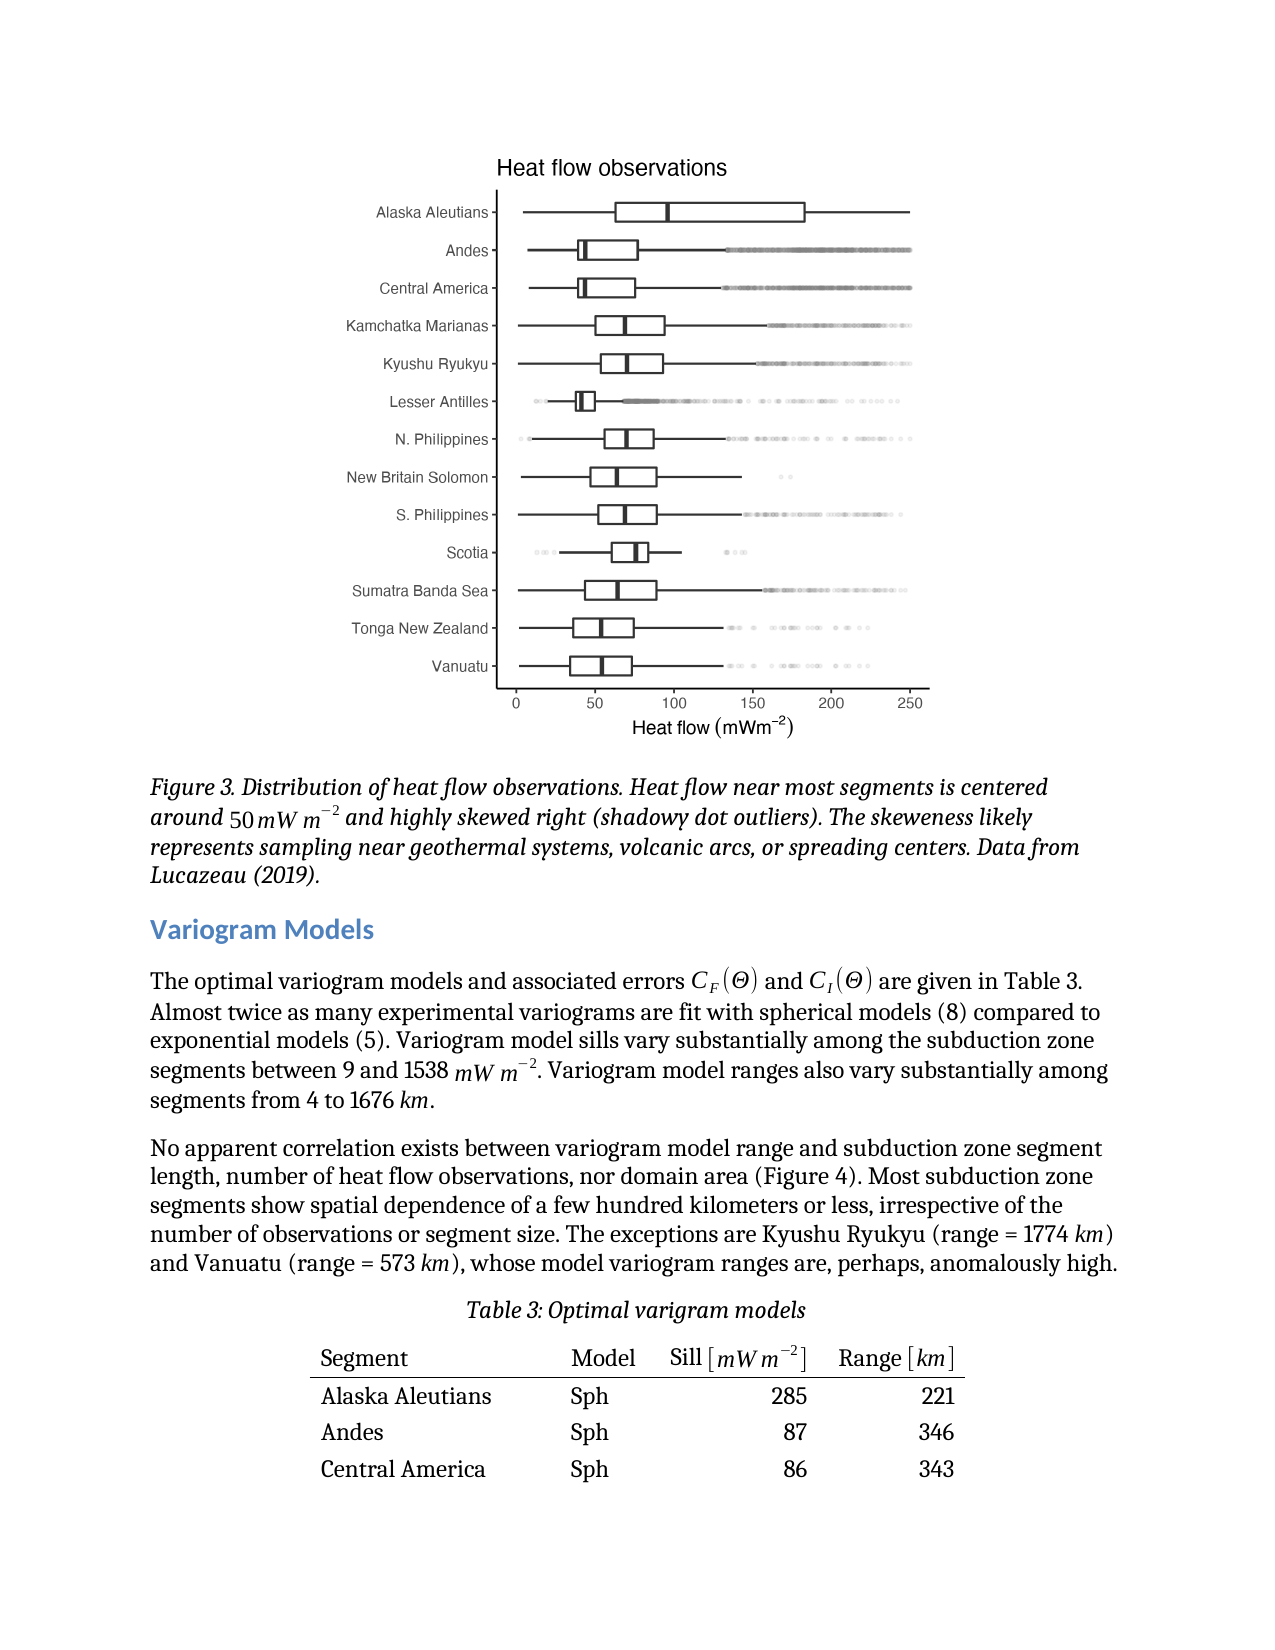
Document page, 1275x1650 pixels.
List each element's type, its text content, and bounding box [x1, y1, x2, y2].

table_cell 221 [818, 1378, 965, 1414]
picture [336, 150, 939, 752]
subtitle Variogram Models [150, 911, 1125, 947]
table_cell Sph [560, 1451, 649, 1487]
table_cell 285 [649, 1378, 818, 1414]
table_cell 343 [818, 1451, 965, 1487]
table_cell Andes [310, 1415, 559, 1451]
table_cell Central America [310, 1451, 559, 1487]
table_cell 346 [818, 1415, 965, 1451]
text No apparent correlation exists between variogram model range and subduction zone segment length, number of heat flow observations, nor domain area (Figure 4). Most subduction zone segments show spatial dependence of a few hundred kilometers or less, irrespective of the number of observations or segment size. The exceptions are Kyushu Ryukyu (range = 1774 ) and Vanuatu (range = 573 ), whose model variogram ranges are, perhaps, anomalously high. [150, 1133, 1125, 1277]
text The optimal variogram models and associated errors and are given in Table 3. Almost twice as many experimental variograms are fit with spherical models (8) compared to exponential models (5). Variogram model sills vary substantially among the subduction zone segments between 9 and 1538 . Variogram model ranges also vary substantially among segments from 4 to 1676 . [150, 965, 1125, 1115]
table_header Sill [649, 1337, 818, 1377]
table_header Range [818, 1337, 965, 1377]
table_cell Alaska Aleutians [310, 1378, 559, 1414]
table_header Model [560, 1337, 649, 1377]
table_cell 86 [649, 1451, 818, 1487]
table_cell Sph [560, 1378, 649, 1414]
table_cell 87 [649, 1415, 818, 1451]
text Table 3: Optimal varigram models [150, 1296, 1125, 1325]
text Figure 3. Distribution of heat flow observations. Heat flow near most segments is centered around and highly skewed right (shadowy dot outliers). The skeweness likely represents sampling near geothermal systems, volcanic arcs, or spreading centers. Data from Lucazeau (2019). [150, 773, 1125, 890]
table_header Segment [310, 1337, 559, 1377]
table_cell Sph [560, 1415, 649, 1451]
